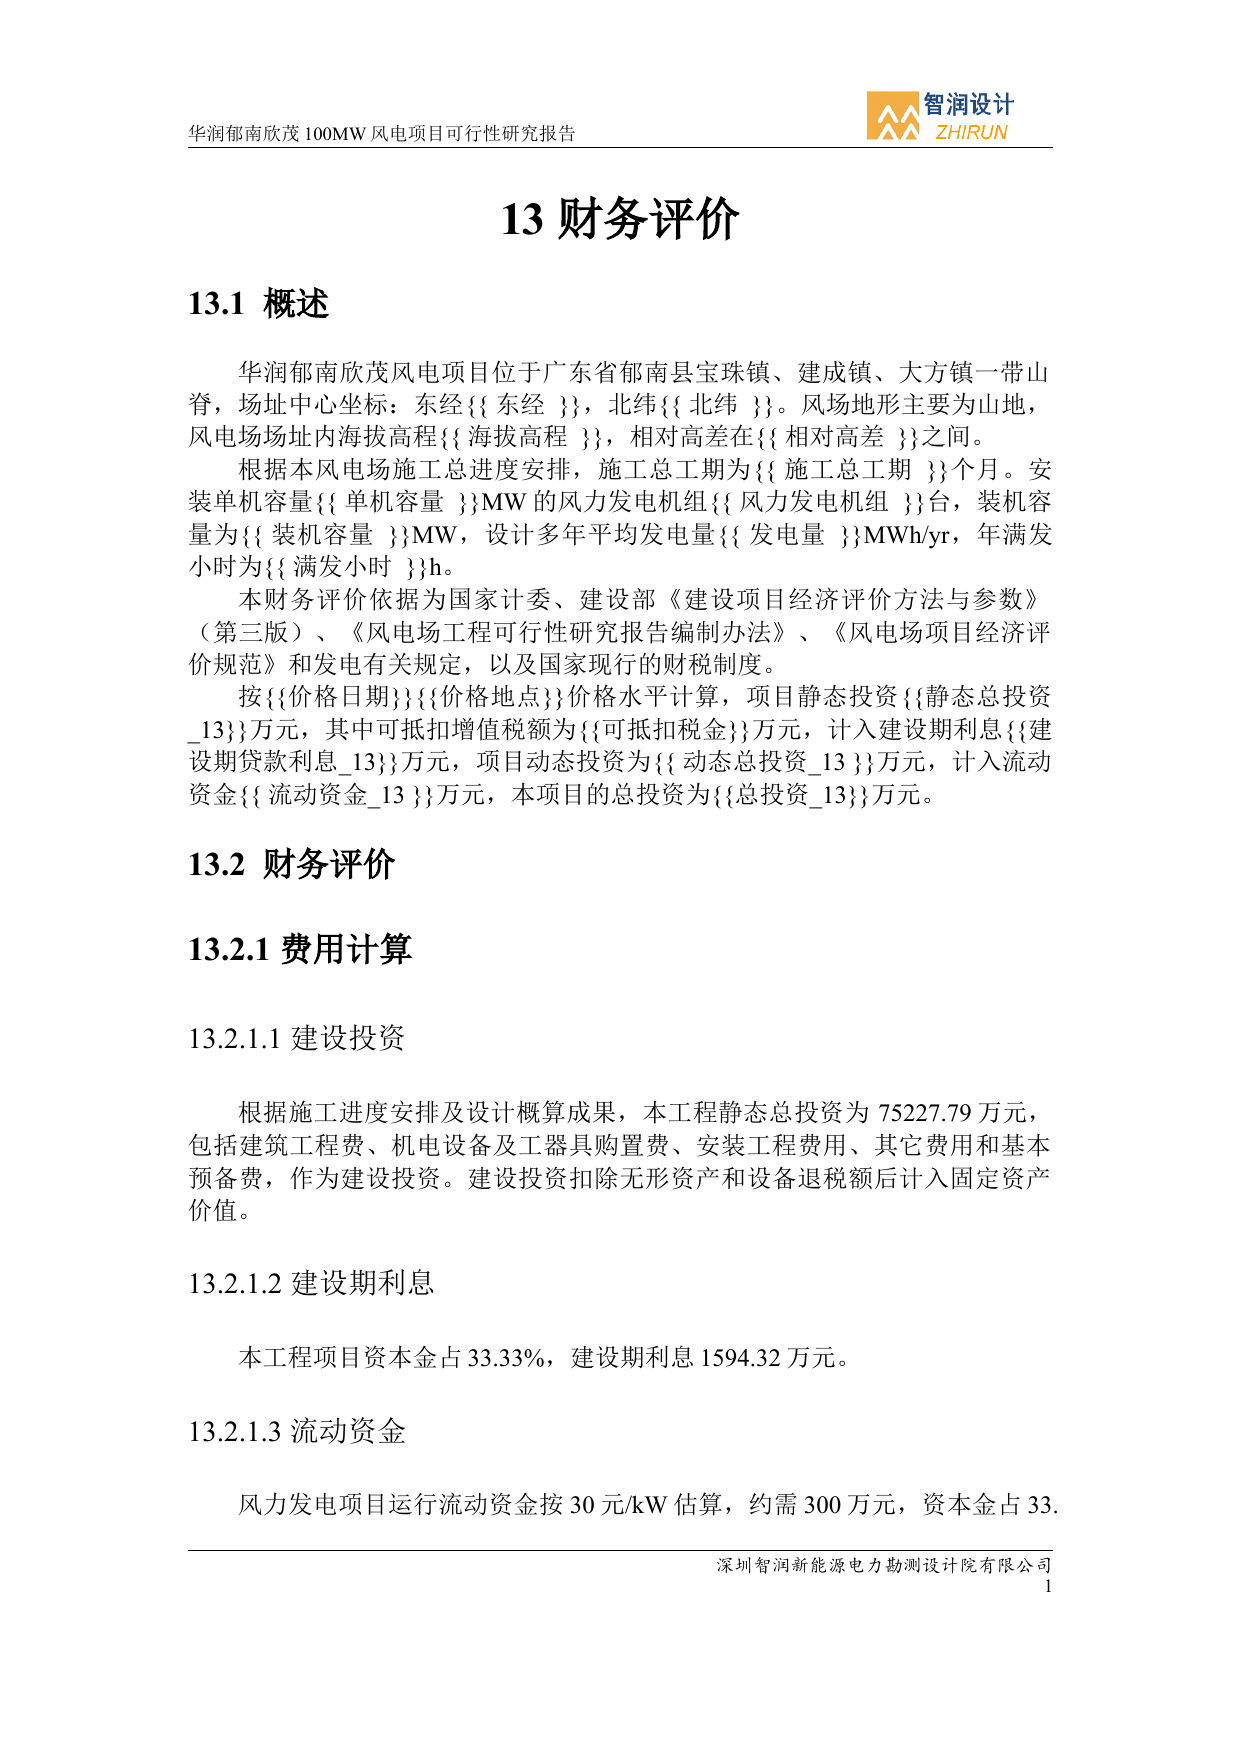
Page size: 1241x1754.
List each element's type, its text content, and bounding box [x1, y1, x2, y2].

text 本工程项目资本金占33.33%，建设期利息1594.32万元。 [187, 1340, 1053, 1372]
text 13.2.1.1 建设投资 [187, 1005, 1053, 1070]
text 华润郁南欣茂风电项目位于广东省郁南县宝珠镇、建成镇、大方镇一带山脊，场址中心坐标：东经{{ 东经 }}，北纬{{ 北纬 }}。风场地形主要为山地，风电场场址内海拔高程{{ 海拔高程 }}，相对高差在{{ 相对高差 }}之间。 [187, 354, 1053, 452]
text 本财务评价依据为国家计委、建设部《建设项目经济评价方法与参数》（第三版）、《风电场工程可行性研究报告编制办法》、《风电场项目经济评价规范》和发电有关规定，以及国家现行的财税制度。 [187, 582, 1053, 679]
picture [866, 88, 1014, 141]
text 根据施工进度安排及设计概算成果，本工程静态总投资为75227.79万元，包括建筑工程费、机电设备及工器具购置费、安装工程费用、其它费用和基本预备费，作为建设投资。建设投资扣除无形资产和设备退税额后计入固定资产价值。 [187, 1095, 1053, 1225]
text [187, 1487, 1053, 1520]
text 13 财务评价 [187, 184, 1053, 249]
text 13.2.1 费用计算 [187, 915, 1053, 980]
text 13.2.1.2 建设期利息 [187, 1250, 1053, 1315]
text 根据本风电场施工总进度安排，施工总工期为{{ 施工总工期 }}个月。安装单机容量{{ 单机容量 }}MW的风力发电机组{{ 风力发电机组 }}台，装机容量为{{ 装机容量 }}MW，设计多年平均发电量{{ 发电量 }}MWh/yr，年满发小时为{{ 满发小时 }}h。 [187, 452, 1053, 582]
text 按{{价格日期}}{{价格地点}}价格水平计算，项目静态投资{{静态总投资_13}}万元，其中可抵扣增值税额为{{可抵扣税金}}万元，计入建设期利息{{建设期贷款利息_13}}万元，项目动态投资为{{ 动态总投资_13 }}万元，计入流动资金{{ 流动资金_13 }}万元，本项目的总投资为{{总投资_13}}万元。 [187, 679, 1053, 809]
text 13.2 财务评价 [187, 842, 1053, 882]
text 13.2.1.3 流动资金 [187, 1397, 1053, 1462]
text 13.1 概述 [187, 281, 1053, 322]
